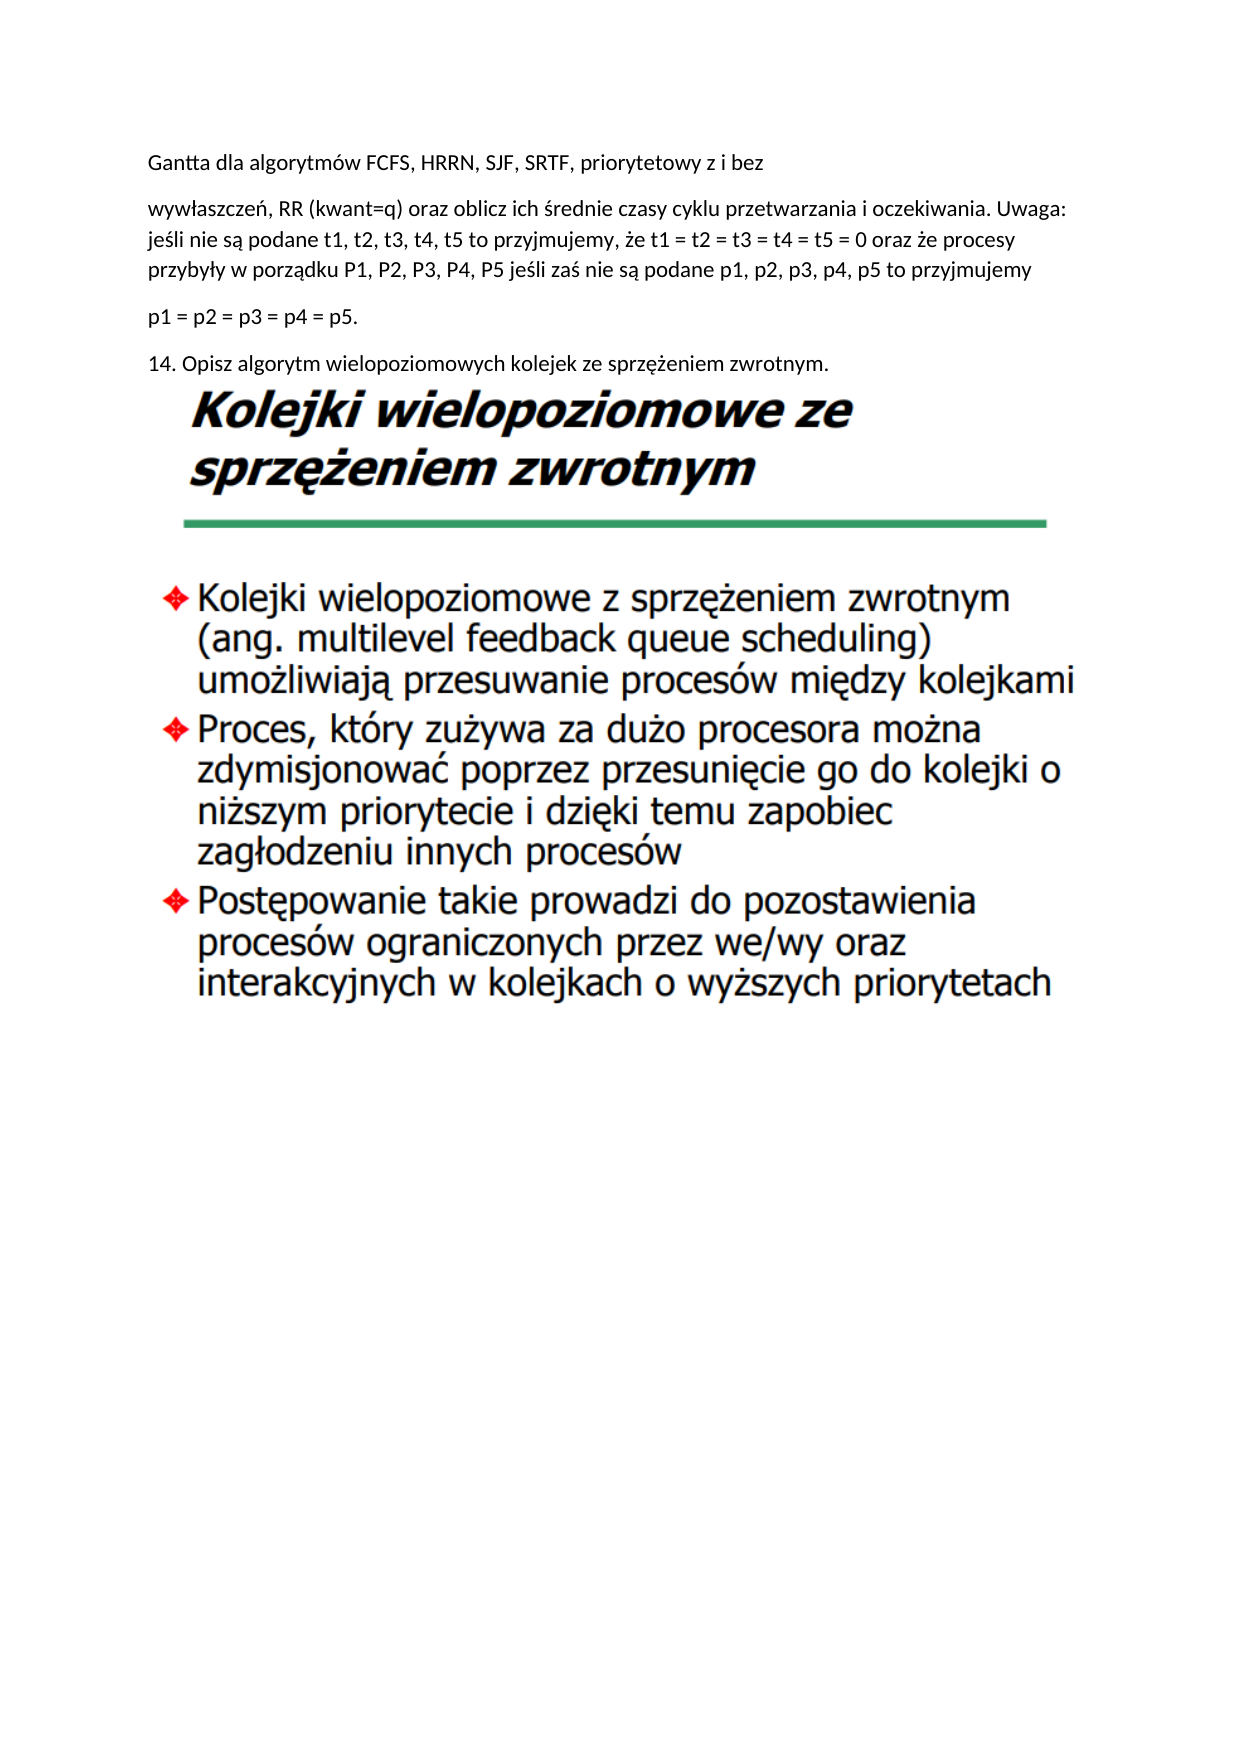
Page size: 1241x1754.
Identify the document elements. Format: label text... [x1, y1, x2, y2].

text wywłaszczeń, RR (kwant=q) oraz oblicz ich średnie czasy cyklu przetwarzania i oczekiwania. Uwaga: jeśli nie są podane t1, t2, t3, t4, t5 to przyjmujemy, że t1 = t2 = t3 = t4 = t5 = 0 oraz że procesy przybyły w porządku P1, P2, P3, P4, P5 jeśli zaś nie są podane p1, p2, p3, p4, p5 to przyjmujemy [148, 194, 1093, 283]
picture [147, 378, 1093, 1036]
text Gantta dla algorytmów FCFS, HRRN, SJF, SRTF, priorytetowy z i bez [148, 148, 1093, 176]
text 14. Opisz algorytm wielopoziomowych kolejek ze sprzężeniem zwrotnym. [148, 349, 1093, 378]
text p1 = p2 = p3 = p4 = p5. [148, 302, 1093, 330]
